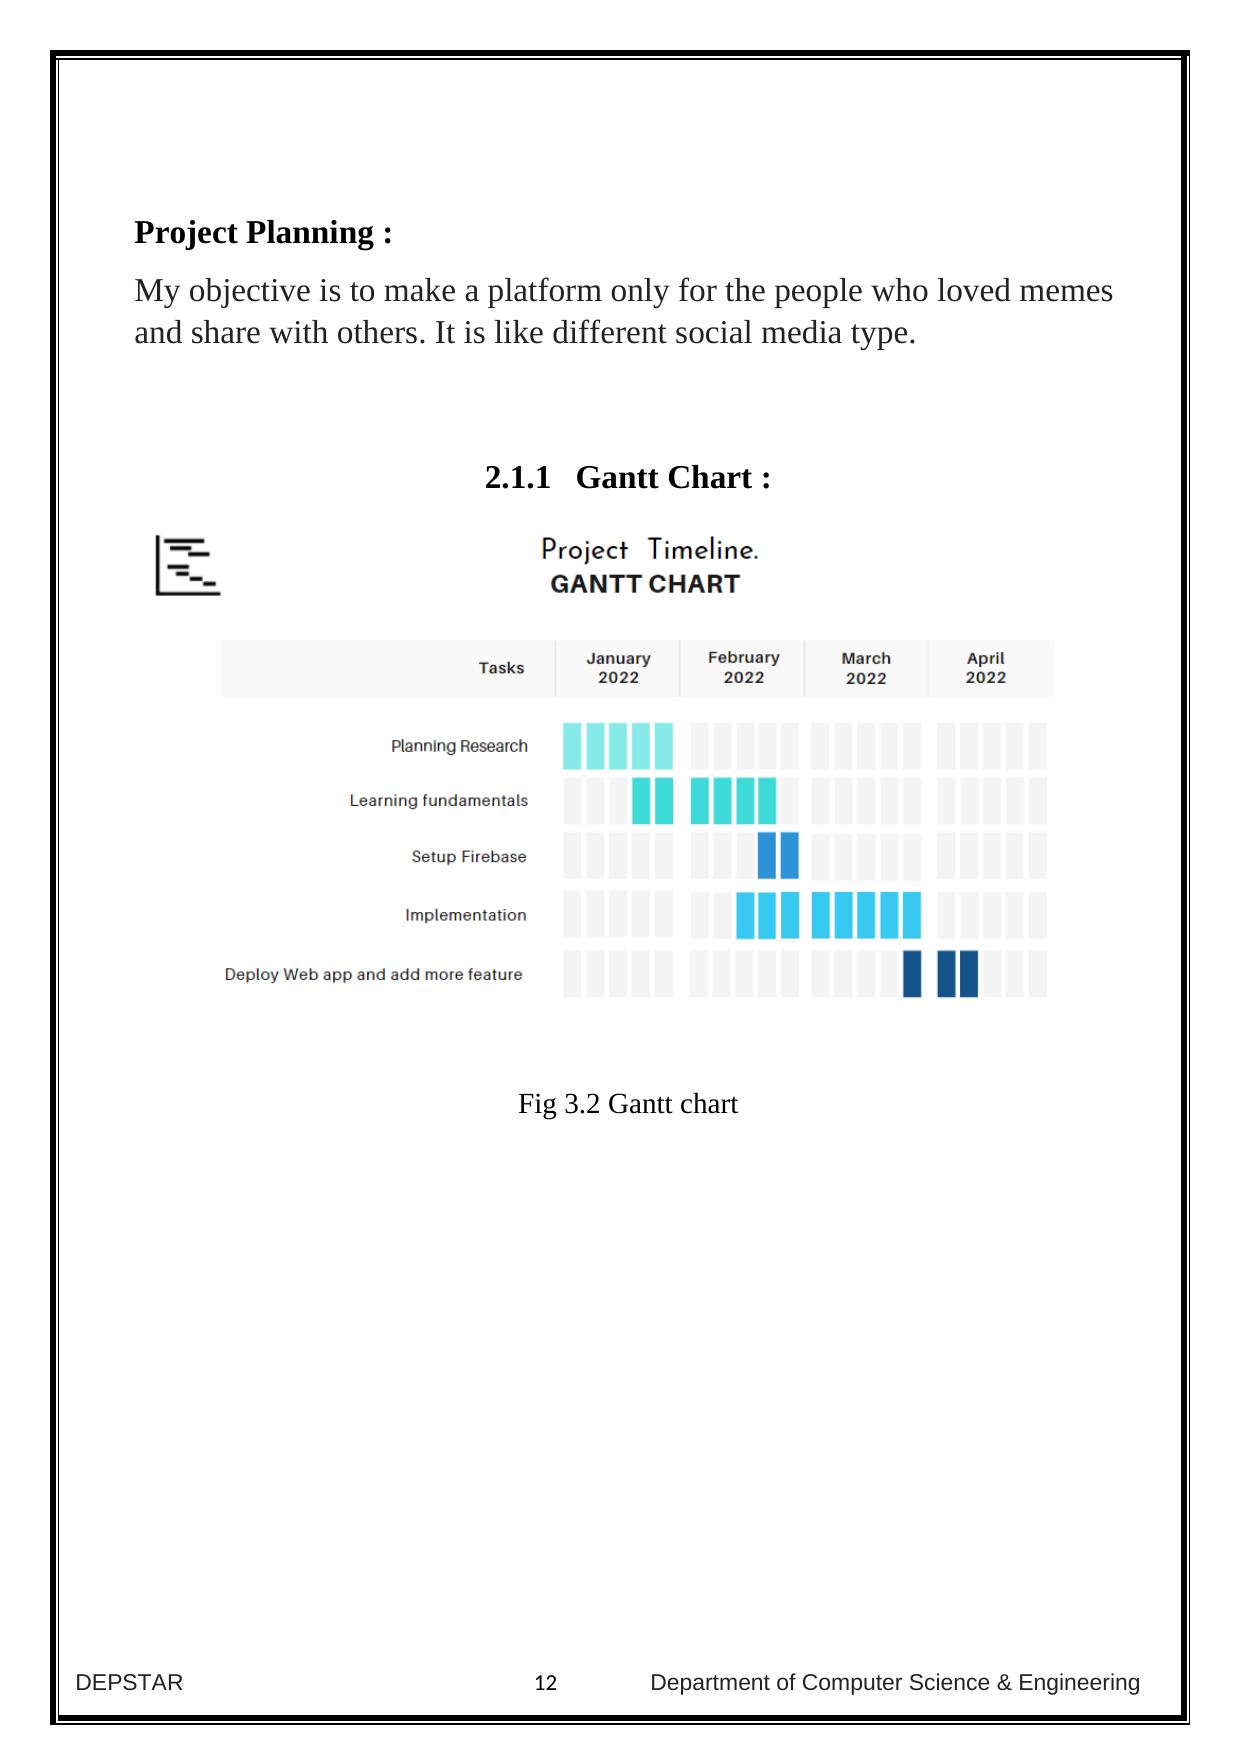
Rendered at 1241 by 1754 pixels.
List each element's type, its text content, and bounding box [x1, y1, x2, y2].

text My objective is to make a platform only for the people who loved memes and share with others. It is like different social media type. [134, 271, 1122, 381]
picture [134, 515, 1156, 1084]
list Gantt Chart : [134, 457, 1122, 496]
text Fig 3.2 Gantt chart [134, 1084, 1122, 1303]
text Project Planning : [134, 213, 1122, 251]
